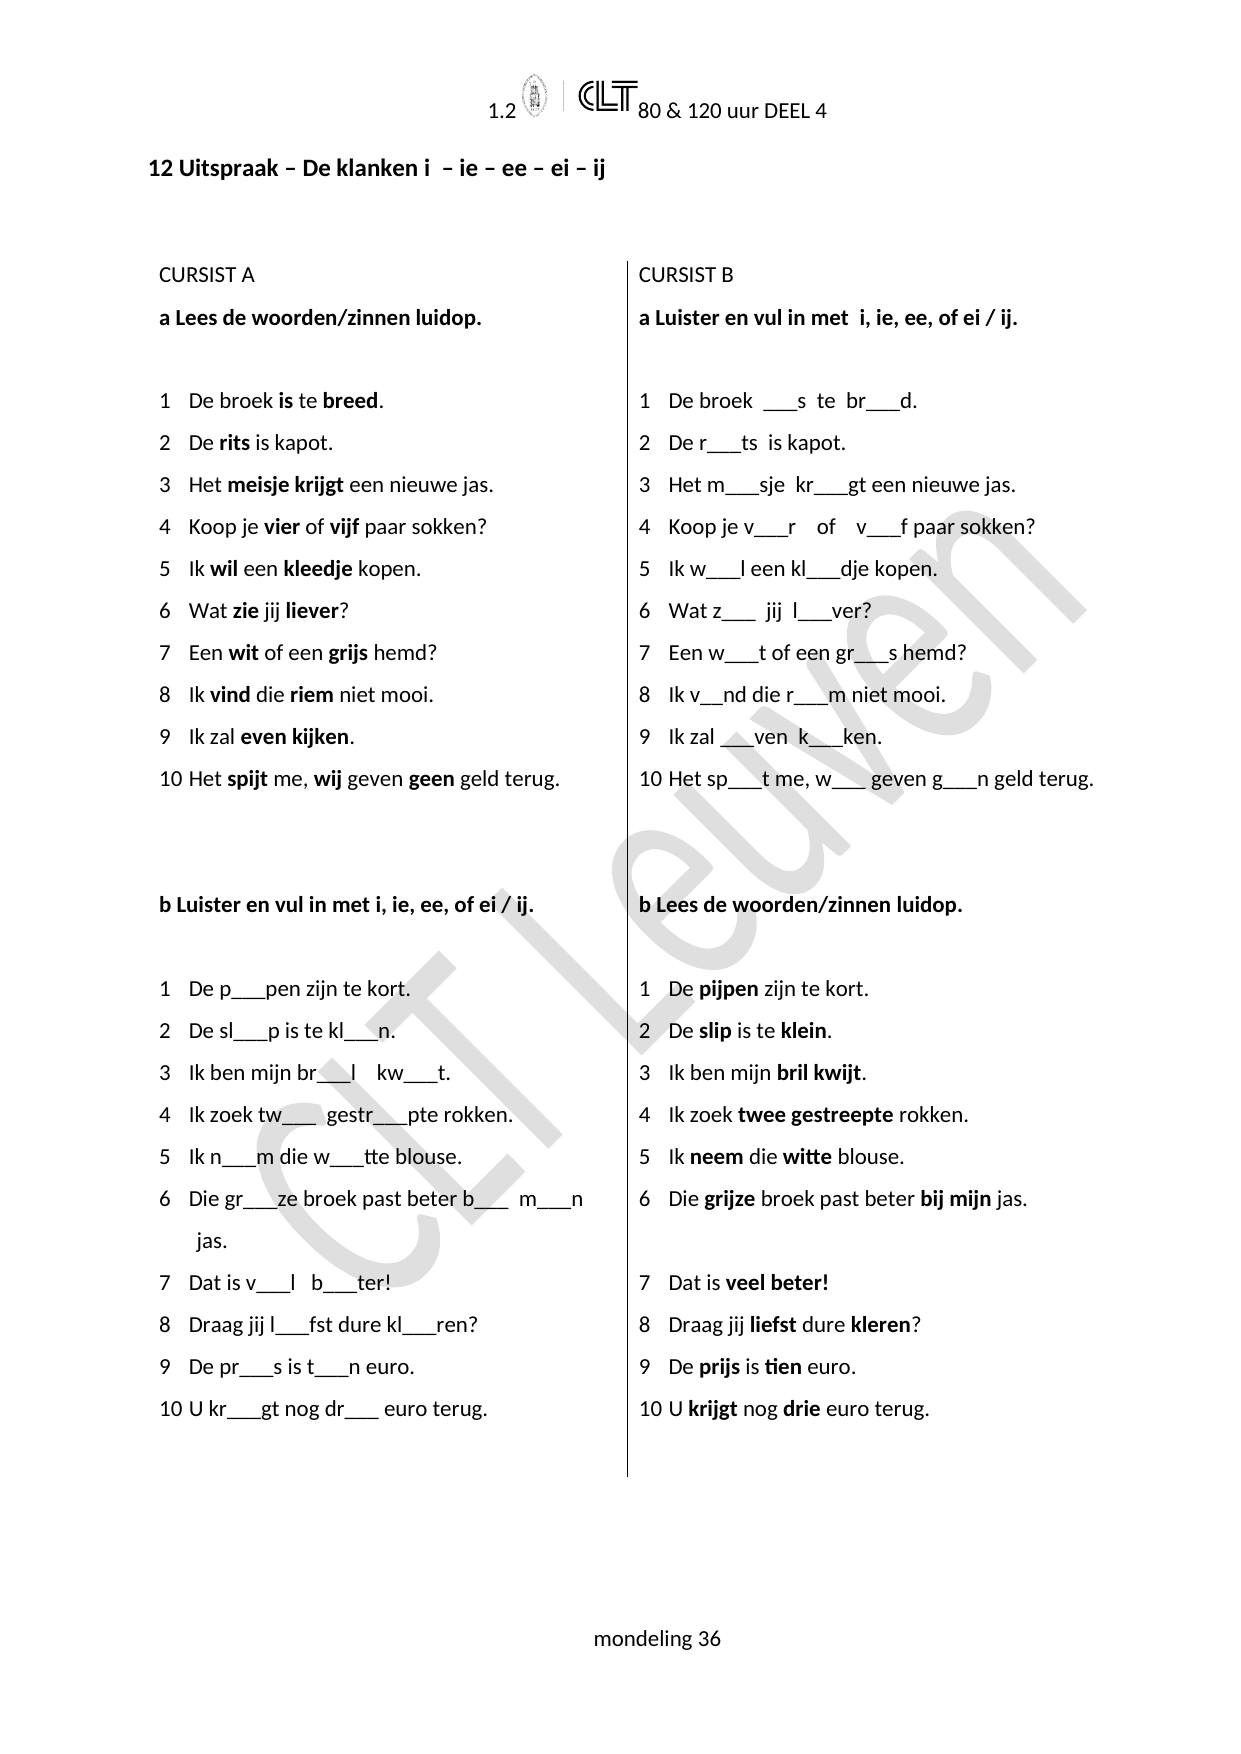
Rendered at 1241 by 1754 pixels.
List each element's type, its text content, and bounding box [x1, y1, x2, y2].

table_header CURSIST A a Lees de woorden/zinnen luidop. De broek is te breed. De rits is kapot. Het meisje krijgt een nieuwe jas. Koop je vier of vijf paar sokken? Ik wil een kleedje kopen. Wat zie jij liever? Een wit of een grijs hemd? Ik vind die riem niet mooi. Ik zal even kijken. Het spijt me, wij geven geen geld terug. b Luister en vul in met i, ie, ee, of ei / ij. De p___pen zijn te kort. De sl___p is te kl___n. Ik ben mijn br___l kw___t. Ik zoek tw___ gestr___pte rokken. Ik n___m die w___tte blouse. Die gr___ze broek past beter b___ m___n jas. Dat is v___l b___ter! Draag jij l___fst dure kl___ren? De pr___s is t___n euro. U kr___gt nog dr___ euro terug. [148, 261, 627, 1477]
picture [521, 73, 638, 118]
table_header CURSIST B a Luister en vul in met i, ie, ee, of ei / ij. De broek ___s te br___d. De r___ts is kapot. Het m___sje kr___gt een nieuwe jas. Koop je v___r of v___f paar sokken? Ik w___l een kl___dje kopen. Wat z___ jij l___ver? Een w___t of een gr___s hemd? Ik v__nd die r___m niet mooi. Ik zal ___ven k___ken. Het sp___t me, w___ geven g___n geld terug. b Lees de woorden/zinnen luidop. De pijpen zijn te kort. De slip is te klein. Ik ben mijn bril kwijt. Ik zoek twee gestreepte rokken. Ik neem die witte blouse. Die grijze broek past beter bij mijn jas. Dat is veel beter! Draag jij liefst dure kleren? De prijs is tien euro. U krijgt nog drie euro terug. [628, 261, 1107, 1477]
text 12 Uitspraak – De klanken i – ie – ee – ei – ij [148, 152, 1167, 182]
